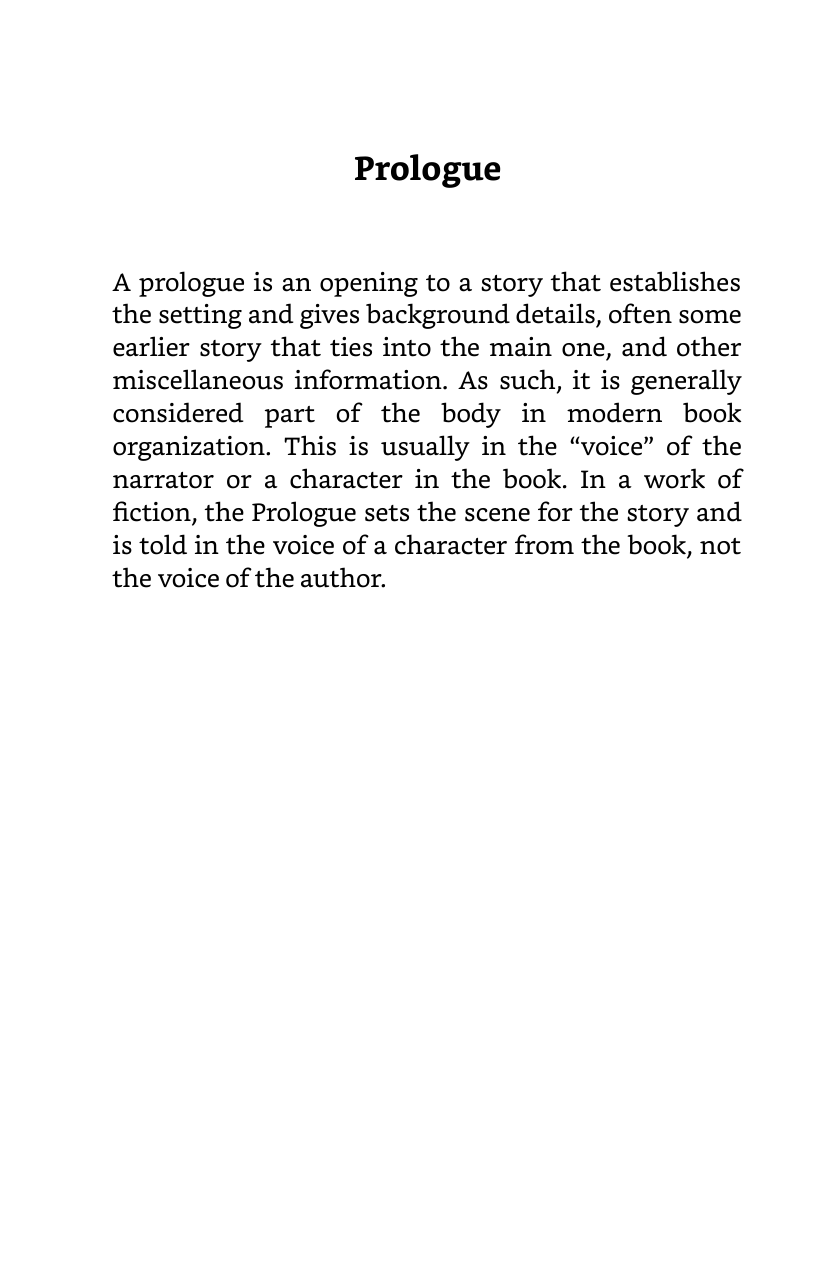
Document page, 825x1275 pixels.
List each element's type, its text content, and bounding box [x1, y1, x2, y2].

text A prologue is an opening to a story that establishes the setting and gives background details, often some earlier story that ties into the main one, and other miscellaneous information. As such, it is generally considered part of the body in modern book organization. This is usually in the “voice” of the narrator or a character in the book. In a work of fiction, the Prologue sets the scene for the story and is told in the voice of a character from the book, not the voice of the author. [112, 264, 742, 594]
subtitle Prologue [112, 146, 742, 189]
